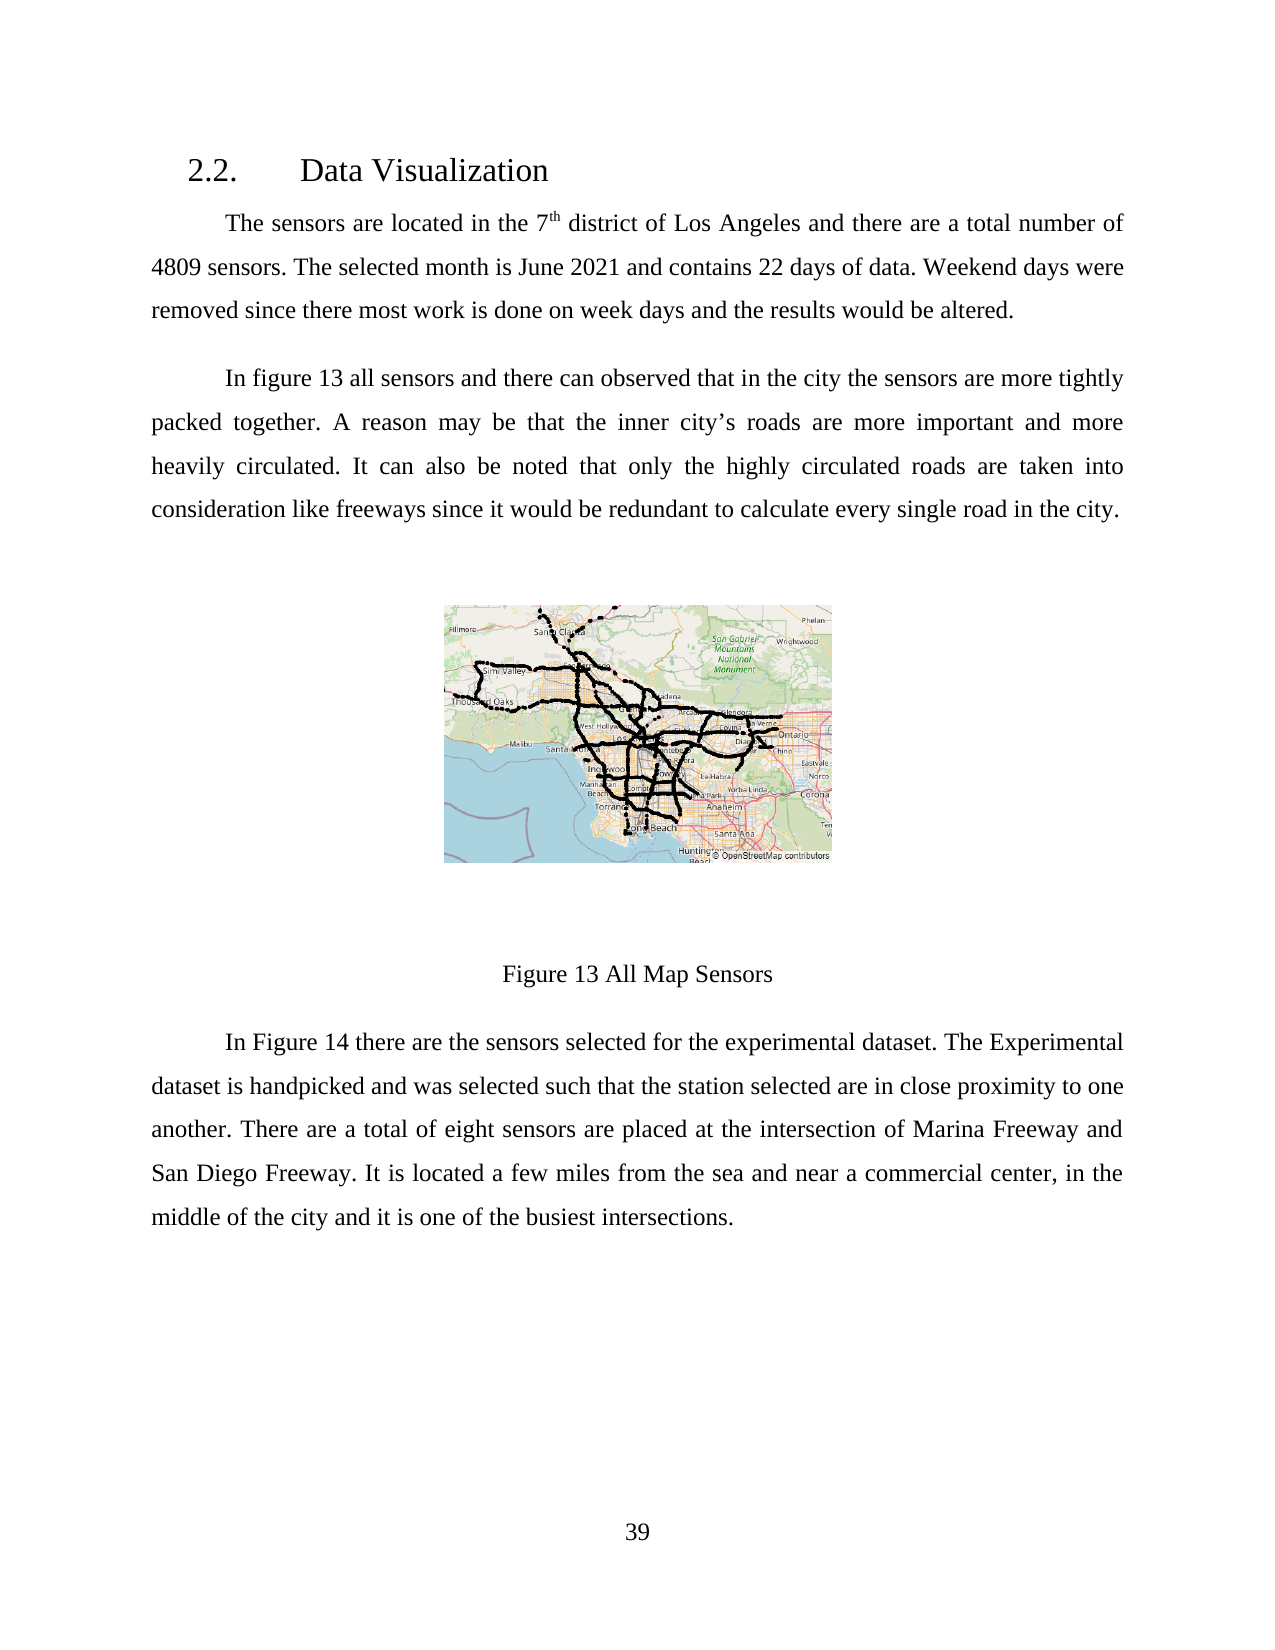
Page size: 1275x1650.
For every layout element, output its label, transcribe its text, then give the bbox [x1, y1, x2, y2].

text The sensors are located in the 7th district of Los Angeles and there are a total number of 4809 sensors. The selected month is June 2021 and contains 22 days of data. Weekend days were removed since there most work is done on week days and the results would be altered. [151, 208, 1125, 324]
text In Figure 14 there are the sensors selected for the experimental dataset. The Experimental dataset is handpicked and was selected such that the station selected are in close proximity to one another. There are a total of eight sensors are placed at the intersection of Marina Freeway and San Diego Freeway. It is located a few miles from the sea and near a commercial center, in the middle of the city and it is one of the busiest intersections. [150, 1027, 1125, 1230]
picture [386, 562, 889, 920]
subtitle Data Visualization [187, 150, 1125, 188]
text In figure 13 all sensors and there can observed that in the city the sensors are more tightly packed together. A reason may be that the inner city’s roads are more important and more heavily circulated. It can also be noted that only the highly circulated roads are taken into consideration like freeways since it would be redundant to calculate every single road in the city. [151, 363, 1125, 523]
